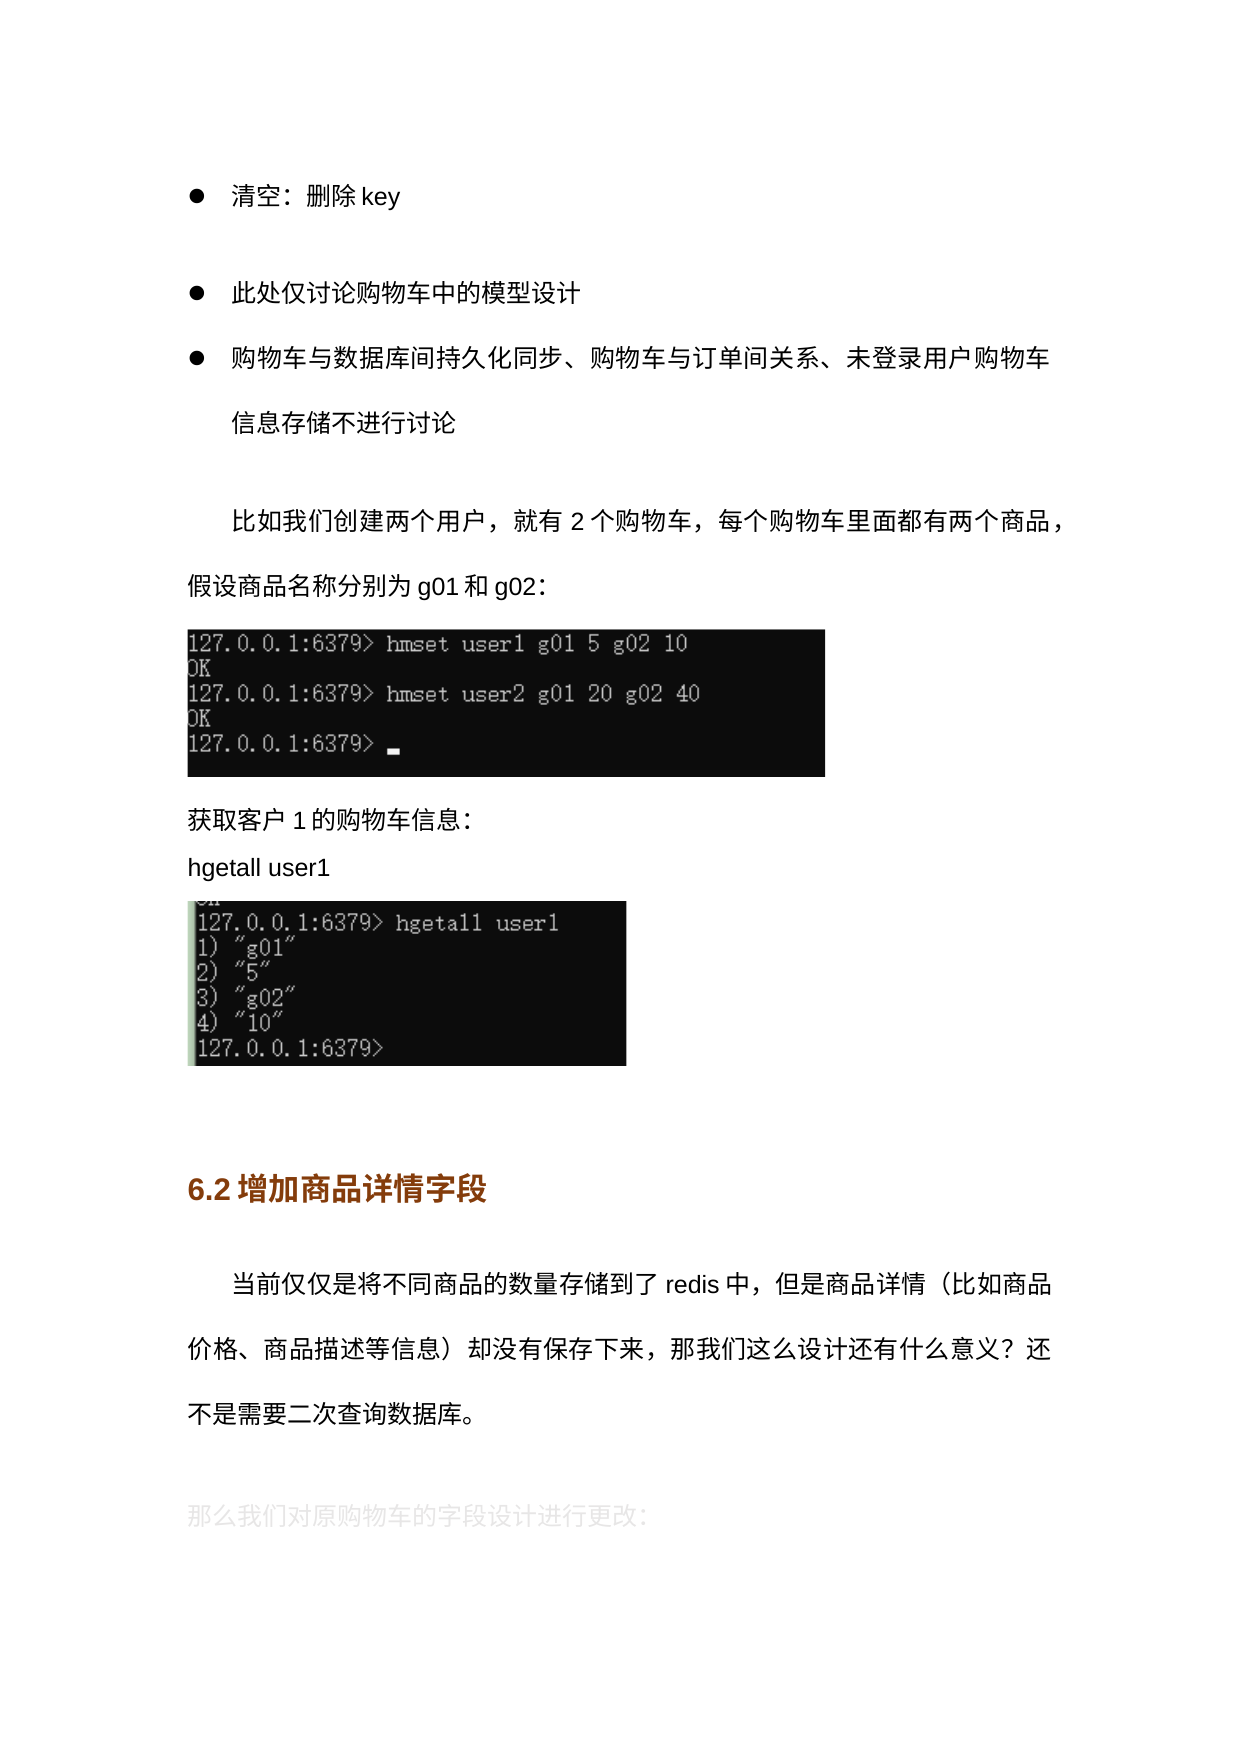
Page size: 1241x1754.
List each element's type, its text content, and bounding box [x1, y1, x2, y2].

list 当前仅仅是将不同商品的数量存储到了redis中，但是商品详情（比如商品价格、商品描述等信息）却没有保存下来，那我们这么设计还有什么意义？还不是需要二次查询数据库。 [187, 1250, 1053, 1445]
list hgetall user1 [187, 851, 1053, 883]
list 获取客户1的购物车信息： [187, 786, 1053, 851]
list 此处仅讨论购物车中的模型设计 [187, 259, 1053, 324]
text 比如我们创建两个用户，就有2个购物车，每个购物车里面都有两个商品，假设商品名称分别为g01和g02： [187, 487, 1053, 617]
list 购物车与数据库间持久化同步、购物车与订单间关系、未登录用户购物车信息存储不进行讨论 [187, 324, 1053, 454]
picture [187, 901, 627, 1066]
subtitle 6.2增加商品详情字段 [187, 1155, 1053, 1220]
list 清空：删除key [187, 162, 1053, 227]
text 那么我们对原购物车的字段设计进行更改： [187, 1482, 1053, 1547]
picture [187, 625, 826, 777]
